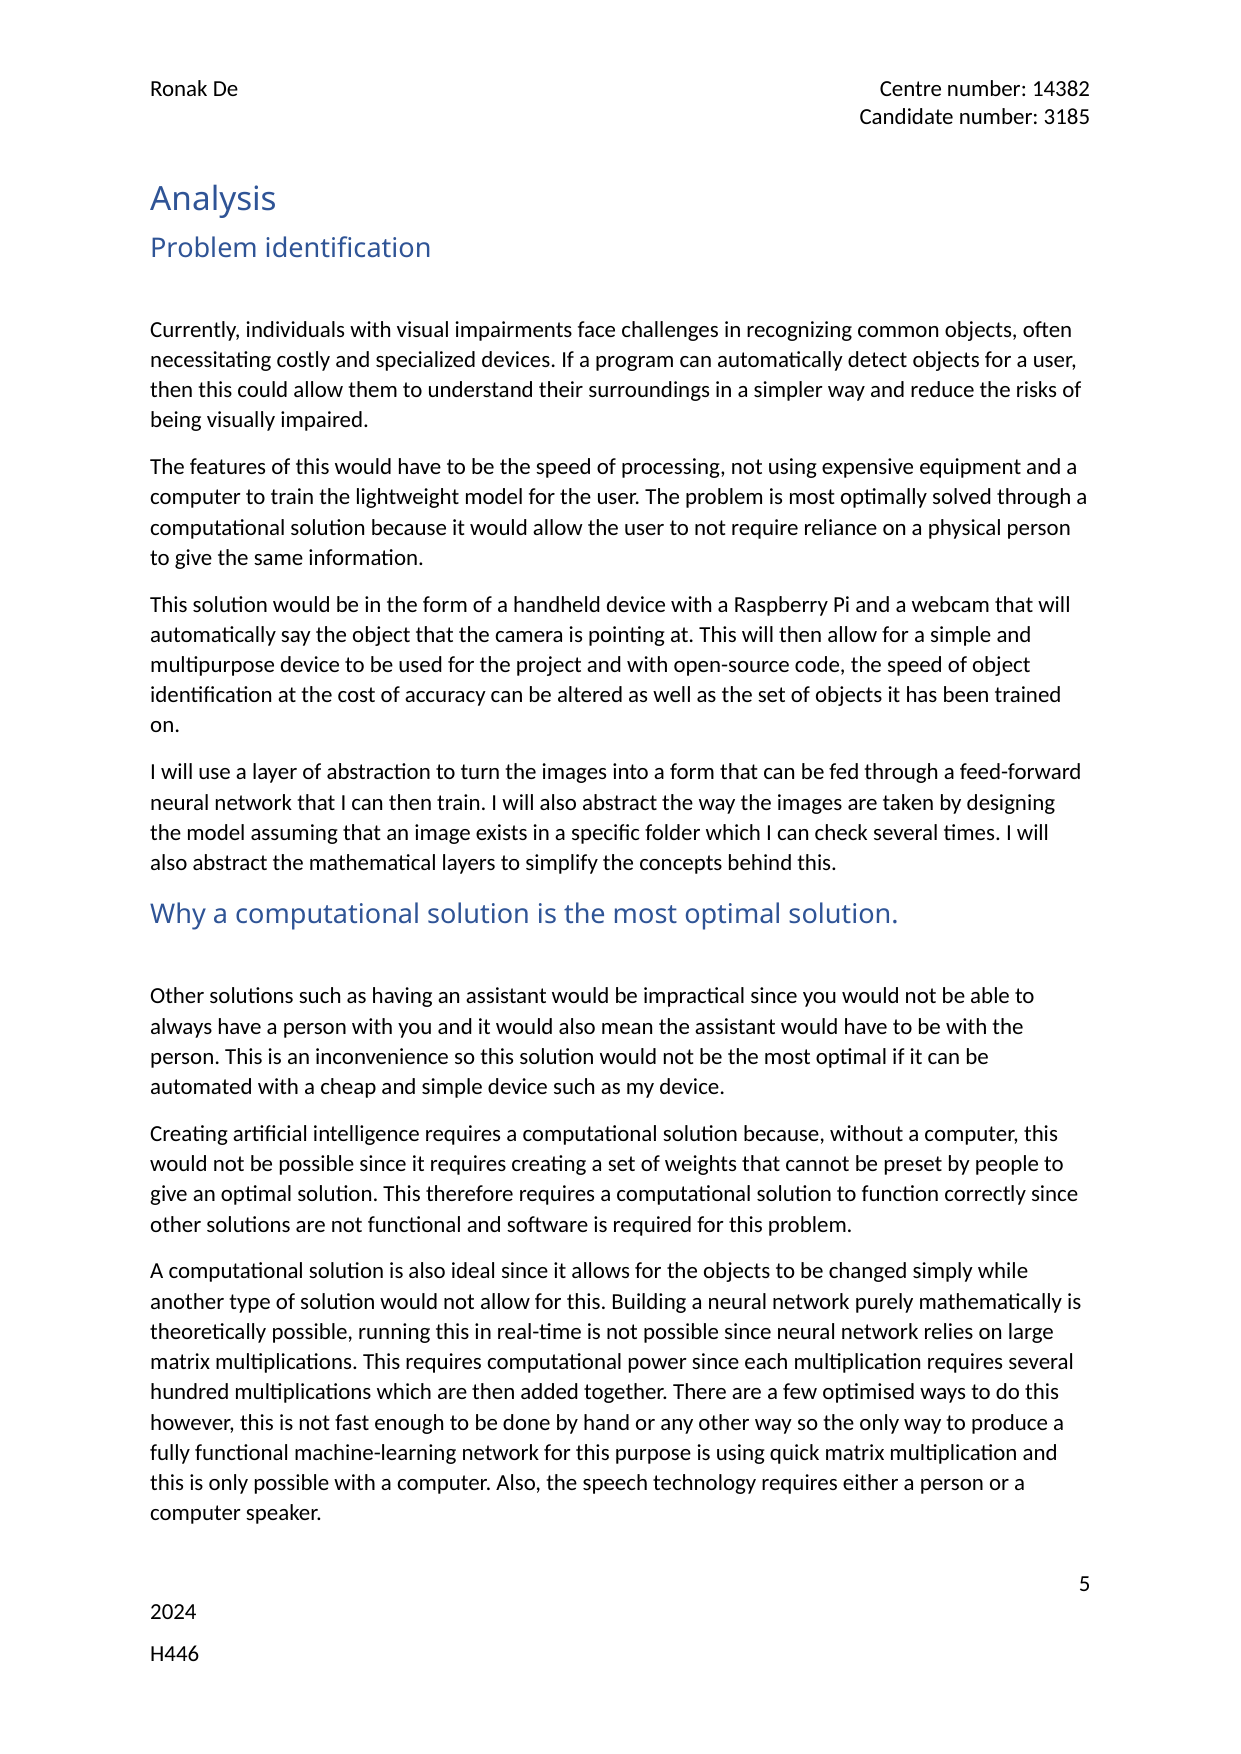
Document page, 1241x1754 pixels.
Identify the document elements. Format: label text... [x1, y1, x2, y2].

text The features of this would have to be the speed of processing, not using expensive equipment and a computer to train the lightweight model for the user. The problem is most optimally solved through a computational solution because it would allow the user to not require reliance on a physical person to give the same information. [150, 452, 1090, 571]
subtitle Why a computational solution is the most optimal solution. [150, 895, 1090, 932]
text A computational solution is also ideal since it allows for the objects to be changed simply while another type of solution would not allow for this. Building a neural network purely mathematically is theoretically possible, running this in real-time is not possible since neural network relies on large matrix multiplications. This requires computational power since each multiplication requires several hundred multiplications which are then added together. There are a few optimised ways to do this however, this is not fast enough to be done by hand or any other way so the only way to produce a fully functional machine-learning network for this purpose is using quick matrix multiplication and this is only possible with a computer. Also, the speech technology requires either a person or a computer speaker. [150, 1257, 1090, 1526]
subtitle Problem identification [150, 228, 1090, 265]
text This solution would be in the form of a handheld device with a Raspberry Pi and a webcam that will automatically say the object that the camera is pointing at. This will then allow for a simple and multipurpose device to be used for the project and with open-source code, the speed of object identification at the cost of accuracy can be altered as well as the set of objects it has been trained on. [150, 590, 1090, 739]
text Other solutions such as having an assistant would be impractical since you would not be able to always have a person with you and it would also mean the assistant would have to be with the person. This is an inconvenience so this solution would not be the most optimal if it can be automated with a cheap and simple device such as my device. [150, 982, 1090, 1100]
text I will use a layer of abstraction to turn the images into a form that can be fed through a feed-forward neural network that I can then train. I will also abstract the way the images are taken by designing the model assuming that an image exists in a specific folder which I can check several times. I will also abstract the mathematical layers to simplify the concepts behind this. [150, 757, 1090, 876]
text Creating artificial intelligence requires a computational solution because, without a computer, this would not be possible since it requires creating a set of weights that cannot be preset by people to give an optimal solution. This therefore requires a computational solution to function correctly since other solutions are not functional and software is required for this problem. [150, 1119, 1090, 1238]
text Currently, individuals with visual impairments face challenges in recognizing common objects, often necessitating costly and specialized devices. If a program can automatically detect objects for a user, then this could allow them to understand their surroundings in a simpler way and reduce the risks of being visually impaired. [150, 315, 1090, 433]
subtitle Analysis [150, 175, 1090, 220]
